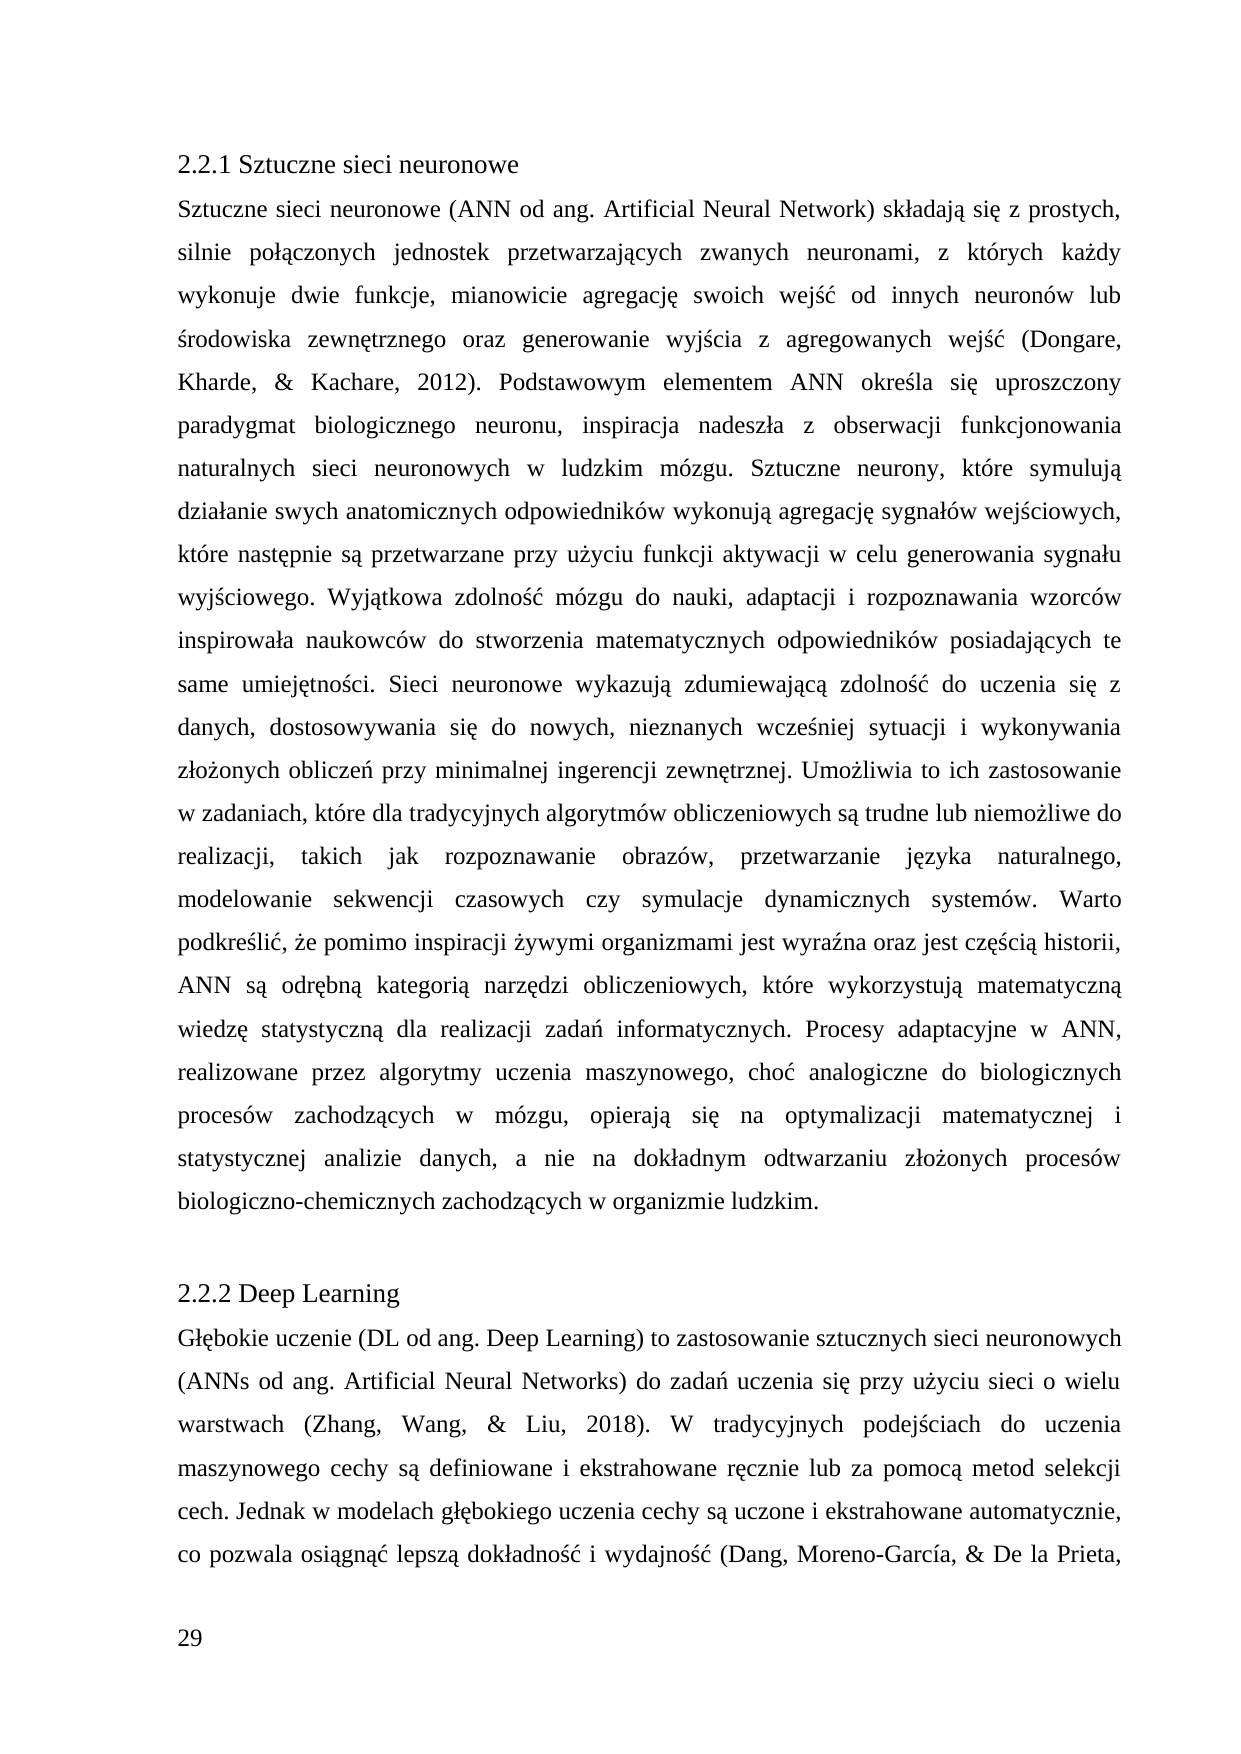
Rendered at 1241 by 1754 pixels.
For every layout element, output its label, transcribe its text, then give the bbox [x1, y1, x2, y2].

text Sztuczne sieci neuronowe (ANN od ang. Artificial Neural Network) składają się z prostych, silnie połączonych jednostek przetwarzających zwanych neuronami, z których każdy wykonuje dwie funkcje, mianowicie agregację swoich wejść od innych neuronów lub środowiska zewnętrznego oraz generowanie wyjścia z agregowanych wejść (Dongare, Kharde, & Kachare, 2012). Podstawowym elementem ANN określa się uproszczony paradygmat biologicznego neuronu, inspiracja nadeszła z obserwacji funkcjonowania naturalnych sieci neuronowych w ludzkim mózgu. Sztuczne neurony, które symulują działanie swych anatomicznych odpowiedników wykonują agregację sygnałów wejściowych, które następnie są przetwarzane przy użyciu funkcji aktywacji w celu generowania sygnału wyjściowego. Wyjątkowa zdolność mózgu do nauki, adaptacji i rozpoznawania wzorców inspirowała naukowców do stworzenia matematycznych odpowiedników posiadających te same umiejętności. Sieci neuronowe wykazują zdumiewającą zdolność do uczenia się z danych, dostosowywania się do nowych, nieznanych wcześniej sytuacji i wykonywania złożonych obliczeń przy minimalnej ingerencji zewnętrznej. Umożliwia to ich zastosowanie w zadaniach, które dla tradycyjnych algorytmów obliczeniowych są trudne lub niemożliwe do realizacji, takich jak rozpoznawanie obrazów, przetwarzanie języka naturalnego, modelowanie sekwencji czasowych czy symulacje dynamicznych systemów. Warto podkreślić, że pomimo inspiracji żywymi organizmami jest wyraźna oraz jest częścią historii, ANN są odrębną kategorią narzędzi obliczeniowych, które wykorzystują matematyczną wiedzę statystyczną dla realizacji zadań informatycznych. Procesy adaptacyjne w ANN, realizowane przez algorytmy uczenia maszynowego, choć analogiczne do biologicznych procesów zachodzących w mózgu, opierają się na optymalizacji matematycznej i statystycznej analizie danych, a nie na dokładnym odtwarzaniu złożonych procesów biologiczno-chemicznych zachodzących w organizmie ludzkim. [177, 194, 1122, 1215]
subtitle 2.2.2 Deep Learning [177, 1277, 1122, 1308]
subtitle 2.2.1 Sztuczne sieci neuronowe [177, 148, 1122, 179]
